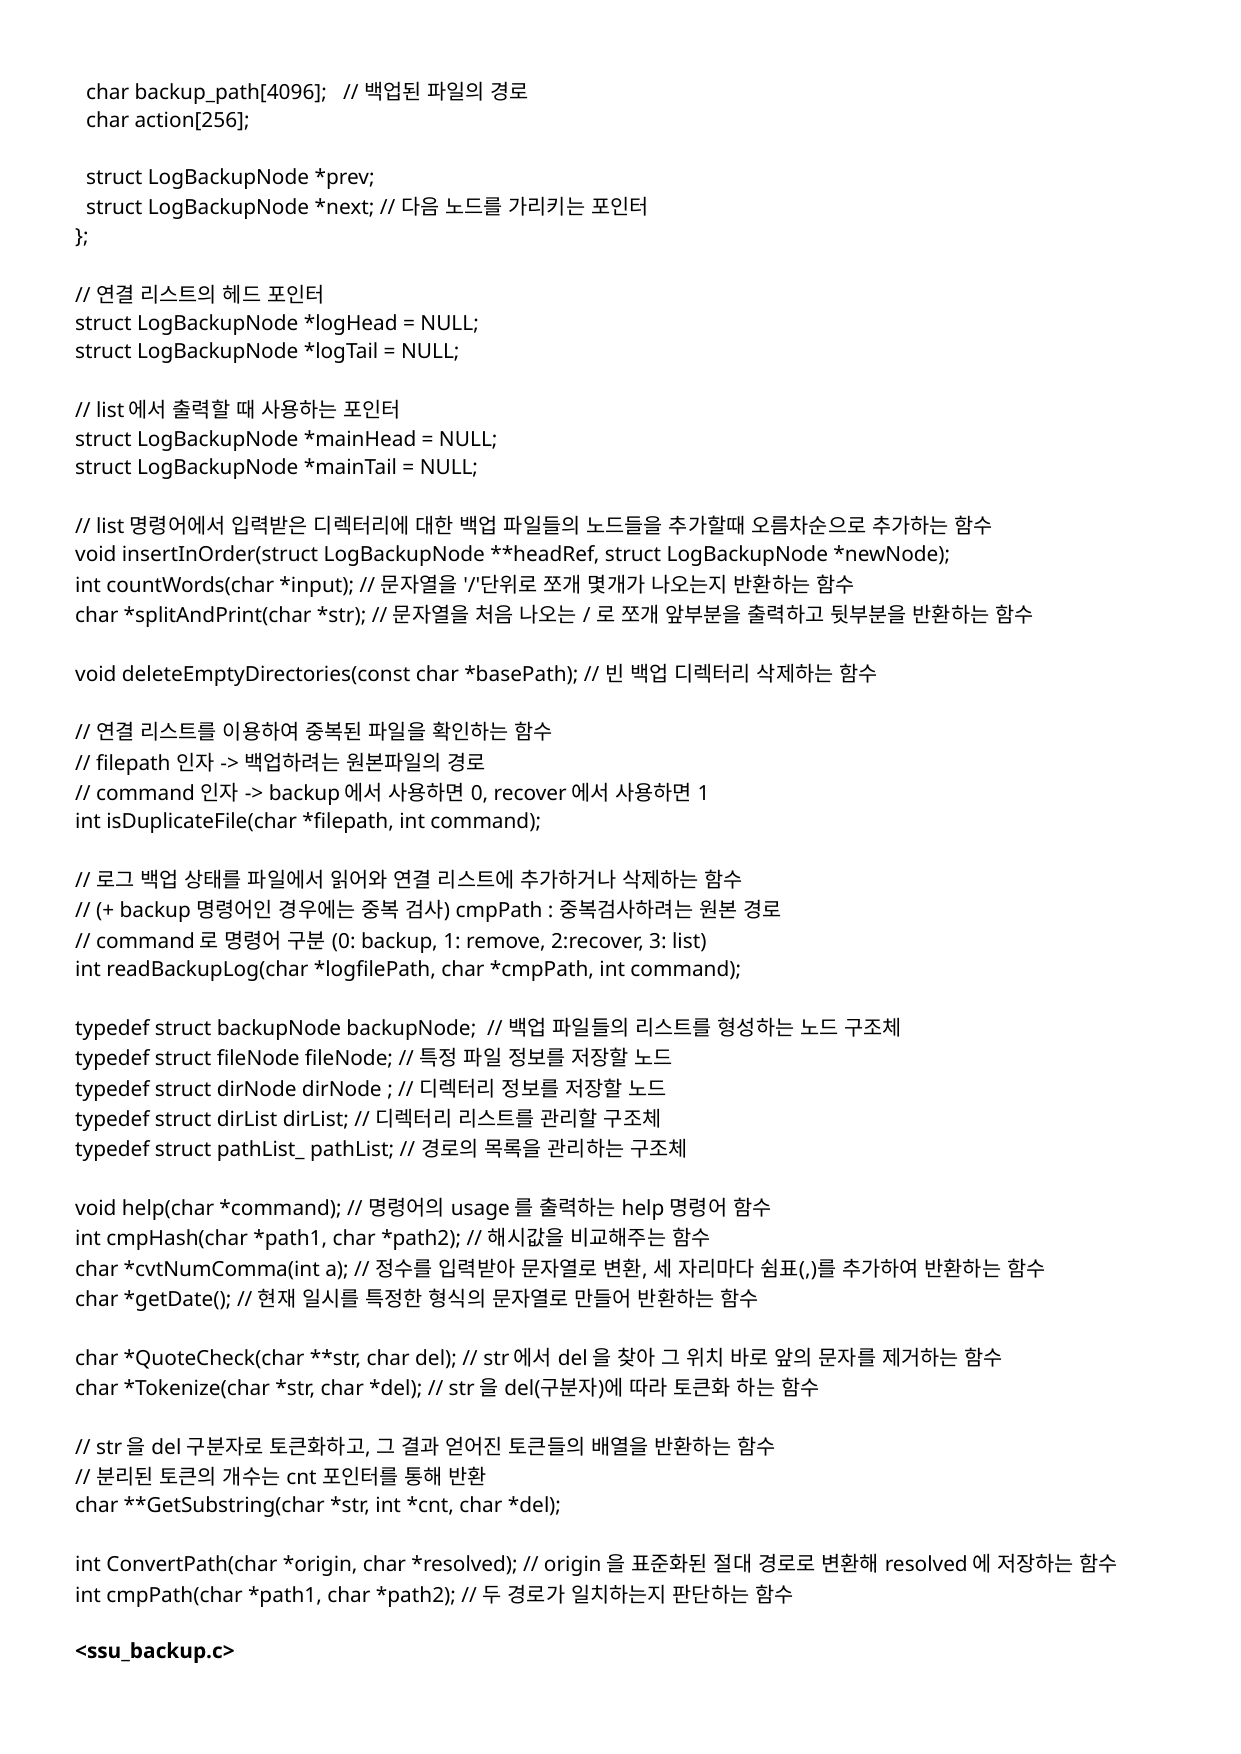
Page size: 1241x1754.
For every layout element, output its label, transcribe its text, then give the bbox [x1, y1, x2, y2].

text char *getDate(); // 현재 일시를 특정한 형식의 문자열로 만들어 반환하는 함수 [75, 1282, 1165, 1312]
text // filepath 인자 -> 백업하려는 원본파일의 경로 [75, 746, 1165, 776]
text typedef struct dirNode dirNode ; // 디렉터리 정보를 저장할 노드 [75, 1072, 1165, 1102]
text // 연결 리스트를 이용하여 중복된 파일을 확인하는 함수 [75, 716, 1165, 746]
text // command로 명령어 구분 (0: backup, 1: remove, 2:recover, 3: list) [75, 924, 1165, 954]
text struct LogBackupNode *logHead = NULL; [75, 308, 1165, 337]
text void insertInOrder(struct LogBackupNode **headRef, struct LogBackupNode *newNode); [75, 539, 1165, 568]
text // 분리된 토큰의 개수는 cnt 포인터를 통해 반환 [75, 1460, 1165, 1491]
text struct LogBackupNode *logTail = NULL; [75, 337, 1165, 365]
text char **GetSubstring(char *str, int *cnt, char *del); [75, 1491, 1165, 1519]
text char backup_path[4096]; // 백업된 파일의 경로 [75, 75, 1165, 105]
text int cmpHash(char *path1, char *path2); // 해시값을 비교해주는 함수 [75, 1222, 1165, 1252]
text // list에서 출력할 때 사용하는 포인터 [75, 393, 1165, 424]
text char action[256]; [75, 105, 1165, 134]
text int isDuplicateFile(char *filepath, int command); [75, 807, 1165, 835]
text struct LogBackupNode *mainTail = NULL; [75, 452, 1165, 481]
text typedef struct dirList dirList; // 디렉터리 리스트를 관리할 구조체 [75, 1102, 1165, 1132]
text int cmpPath(char *path1, char *path2); // 두 경로가 일치하는지 판단하는 함수 [75, 1578, 1165, 1608]
text char *cvtNumComma(int a); // 정수를 입력받아 문자열로 변환, 세 자리마다 쉼표(,)를 추가하여 반환하는 함수 [75, 1252, 1165, 1282]
text int readBackupLog(char *logfilePath, char *cmpPath, int command); [75, 954, 1165, 983]
text char *Tokenize(char *str, char *del); // str을 del(구분자)에 따라 토큰화 하는 함수 [75, 1371, 1165, 1402]
text typedef struct backupNode backupNode; // 백업 파일들의 리스트를 형성하는 노드 구조체 [75, 1011, 1165, 1042]
text // (+ backup 명령어인 경우에는 중복 검사) cmpPath : 중복검사하려는 원본 경로 [75, 894, 1165, 924]
text <ssu_backup.c> [75, 1637, 1165, 1665]
text // list 명령어에서 입력받은 디렉터리에 대한 백업 파일들의 노드들을 추가할때 오름차순으로 추가하는 함수 [75, 509, 1165, 539]
text // str을 del 구분자로 토큰화하고, 그 결과 얻어진 토큰들의 배열을 반환하는 함수 [75, 1430, 1165, 1460]
text }; [75, 221, 1165, 249]
text // command 인자 -> backup에서 사용하면 0, recover에서 사용하면 1 [75, 776, 1165, 807]
text char *QuoteCheck(char **str, char del); // str에서 del을 찾아 그 위치 바로 앞의 문자를 제거하는 함수 [75, 1341, 1165, 1371]
text int ConvertPath(char *origin, char *resolved); // origin을 표준화된 절대 경로로 변환해 resolved에 저장하는 함수 [75, 1547, 1165, 1578]
text void deleteEmptyDirectories(const char *basePath); // 빈 백업 디렉터리 삭제하는 함수 [75, 657, 1165, 687]
text struct LogBackupNode *mainHead = NULL; [75, 424, 1165, 452]
text struct LogBackupNode *prev; [75, 162, 1165, 191]
text void help(char *command); // 명령어의 usage를 출력하는 help 명령어 함수 [75, 1191, 1165, 1222]
text struct LogBackupNode *next; // 다음 노드를 가리키는 포인터 [75, 191, 1165, 221]
text typedef struct fileNode fileNode; // 특정 파일 정보를 저장할 노드 [75, 1042, 1165, 1072]
text // 연결 리스트의 헤드 포인터 [75, 278, 1165, 308]
text // 로그 백업 상태를 파일에서 읽어와 연결 리스트에 추가하거나 삭제하는 함수 [75, 863, 1165, 894]
text char *splitAndPrint(char *str); // 문자열을 처음 나오는 / 로 쪼개 앞부분을 출력하고 뒷부분을 반환하는 함수 [75, 598, 1165, 628]
text int countWords(char *input); // 문자열을 '/'단위로 쪼개 몇개가 나오는지 반환하는 함수 [75, 568, 1165, 598]
text typedef struct pathList_ pathList; // 경로의 목록을 관리하는 구조체 [75, 1132, 1165, 1163]
